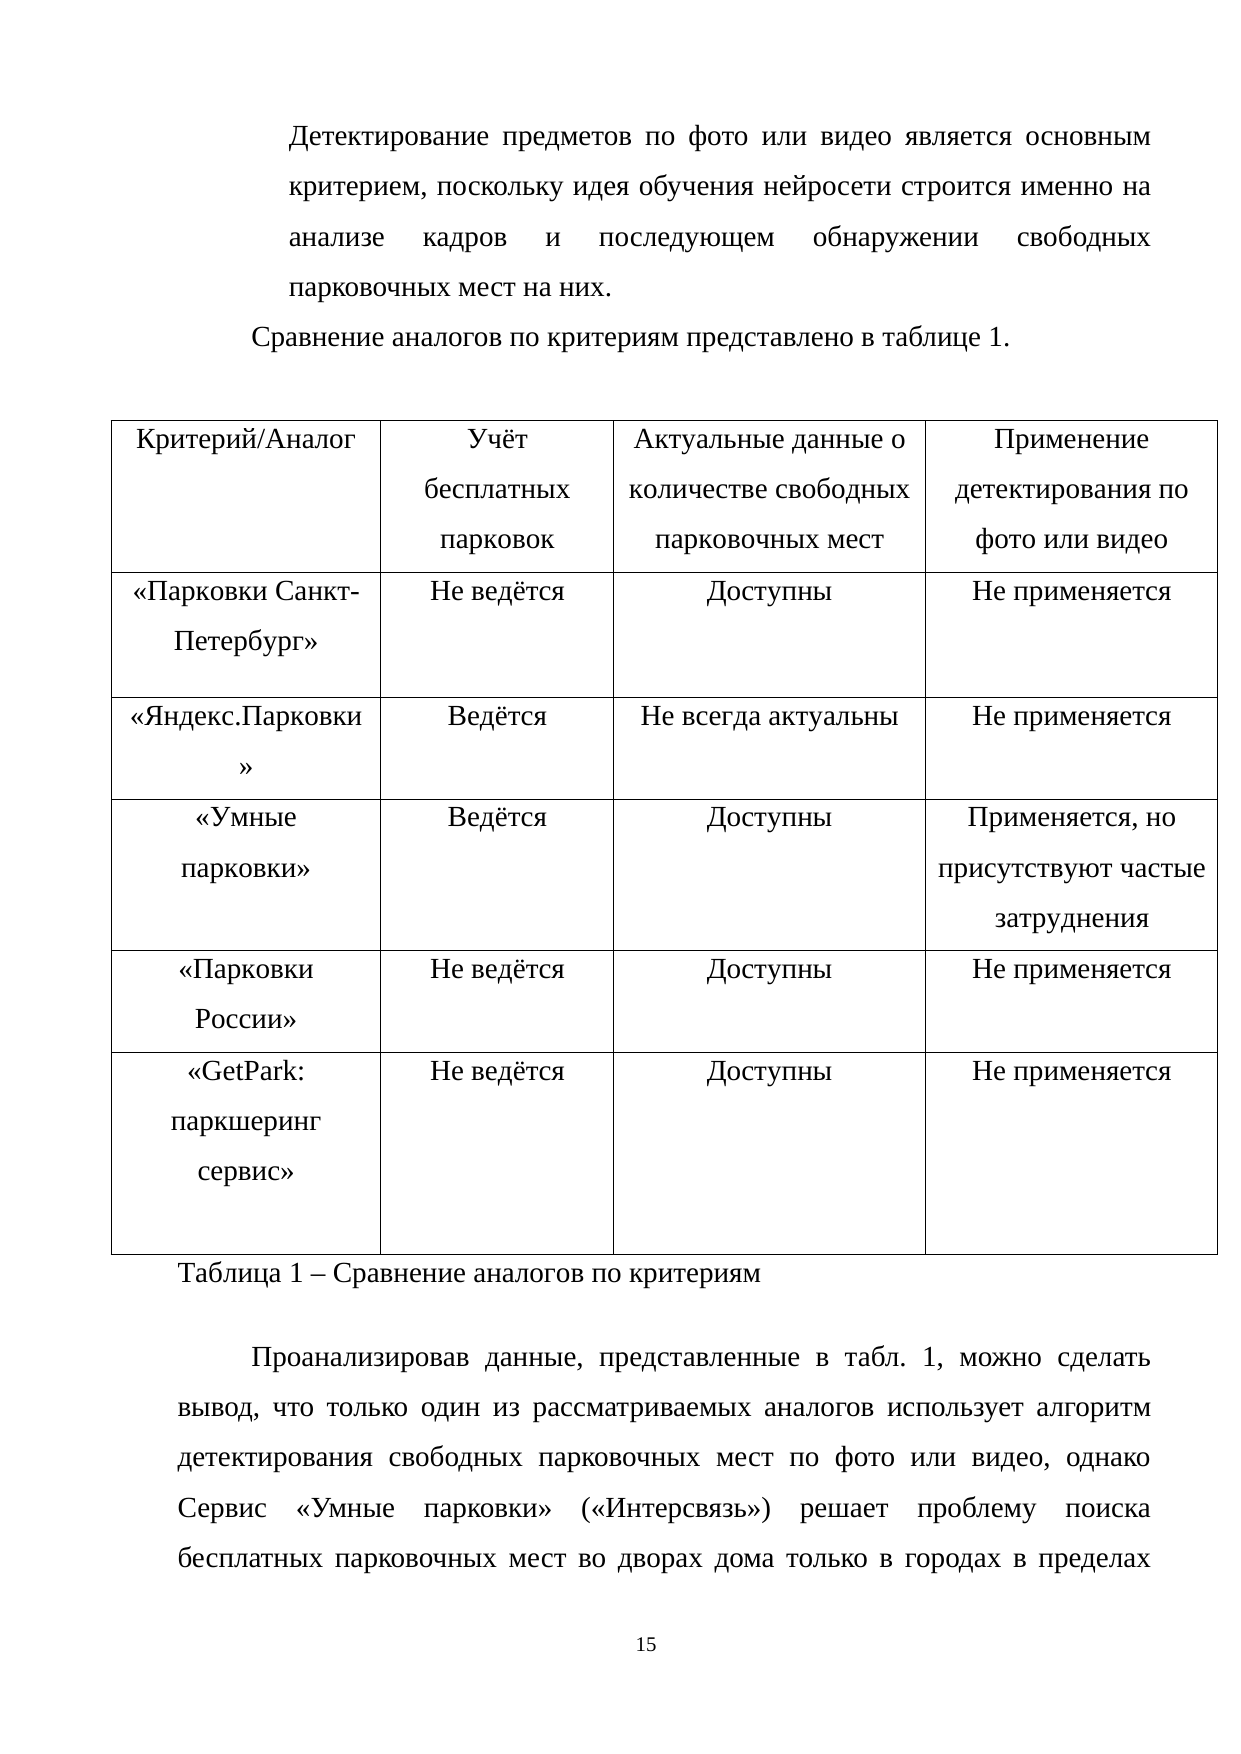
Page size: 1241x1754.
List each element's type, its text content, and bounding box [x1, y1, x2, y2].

table_cell Не применяется [926, 698, 1217, 798]
table_cell Доступны [614, 1053, 925, 1254]
text Сравнение аналогов по критериям представлено в таблице 1. [177, 319, 1152, 353]
table_cell «Парковки России» [112, 951, 380, 1052]
table_cell «Умные парковки» [112, 800, 380, 950]
table_cell Не ведётся [381, 951, 613, 1052]
table_cell «Яндекс.Парковки» [112, 698, 380, 798]
text Детектирование предметов по фото или видео является основным критерием, поскольку идея обучения нейросети строится именно на анализе кадров и последующем обнаружении свободных парковочных мест на них. [288, 118, 1152, 303]
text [177, 1339, 1152, 1574]
table_cell Не всегда актуальны [614, 698, 925, 798]
table_cell Доступны [614, 800, 925, 950]
table_cell Доступны [614, 573, 925, 697]
table_cell Не ведётся [381, 573, 613, 697]
table_cell «GetPark: паркшеринг сервис» [112, 1053, 380, 1254]
table_cell Ведётся [381, 800, 613, 950]
text Таблица 1 – Сравнение аналогов по критериям [177, 1255, 1152, 1289]
table_cell «Парковки Санкт-Петербург» [112, 573, 380, 697]
table_cell Ведётся [381, 698, 613, 798]
table_cell Не применяется [926, 1053, 1217, 1254]
table_header Учёт бесплатных парковок [381, 421, 613, 572]
table_cell Доступны [614, 951, 925, 1052]
table_cell Применяется, но присутствуют частые затруднения [926, 800, 1217, 950]
table_cell Не ведётся [381, 1053, 613, 1254]
table_cell Не применяется [926, 573, 1217, 697]
table_header Применение детектирования по фото или видео [926, 421, 1217, 572]
table_cell Не применяется [926, 951, 1217, 1052]
table_header Актуальные данные о количестве свободных парковочных мест [614, 421, 925, 572]
table_header Критерий/Аналог [112, 421, 380, 572]
